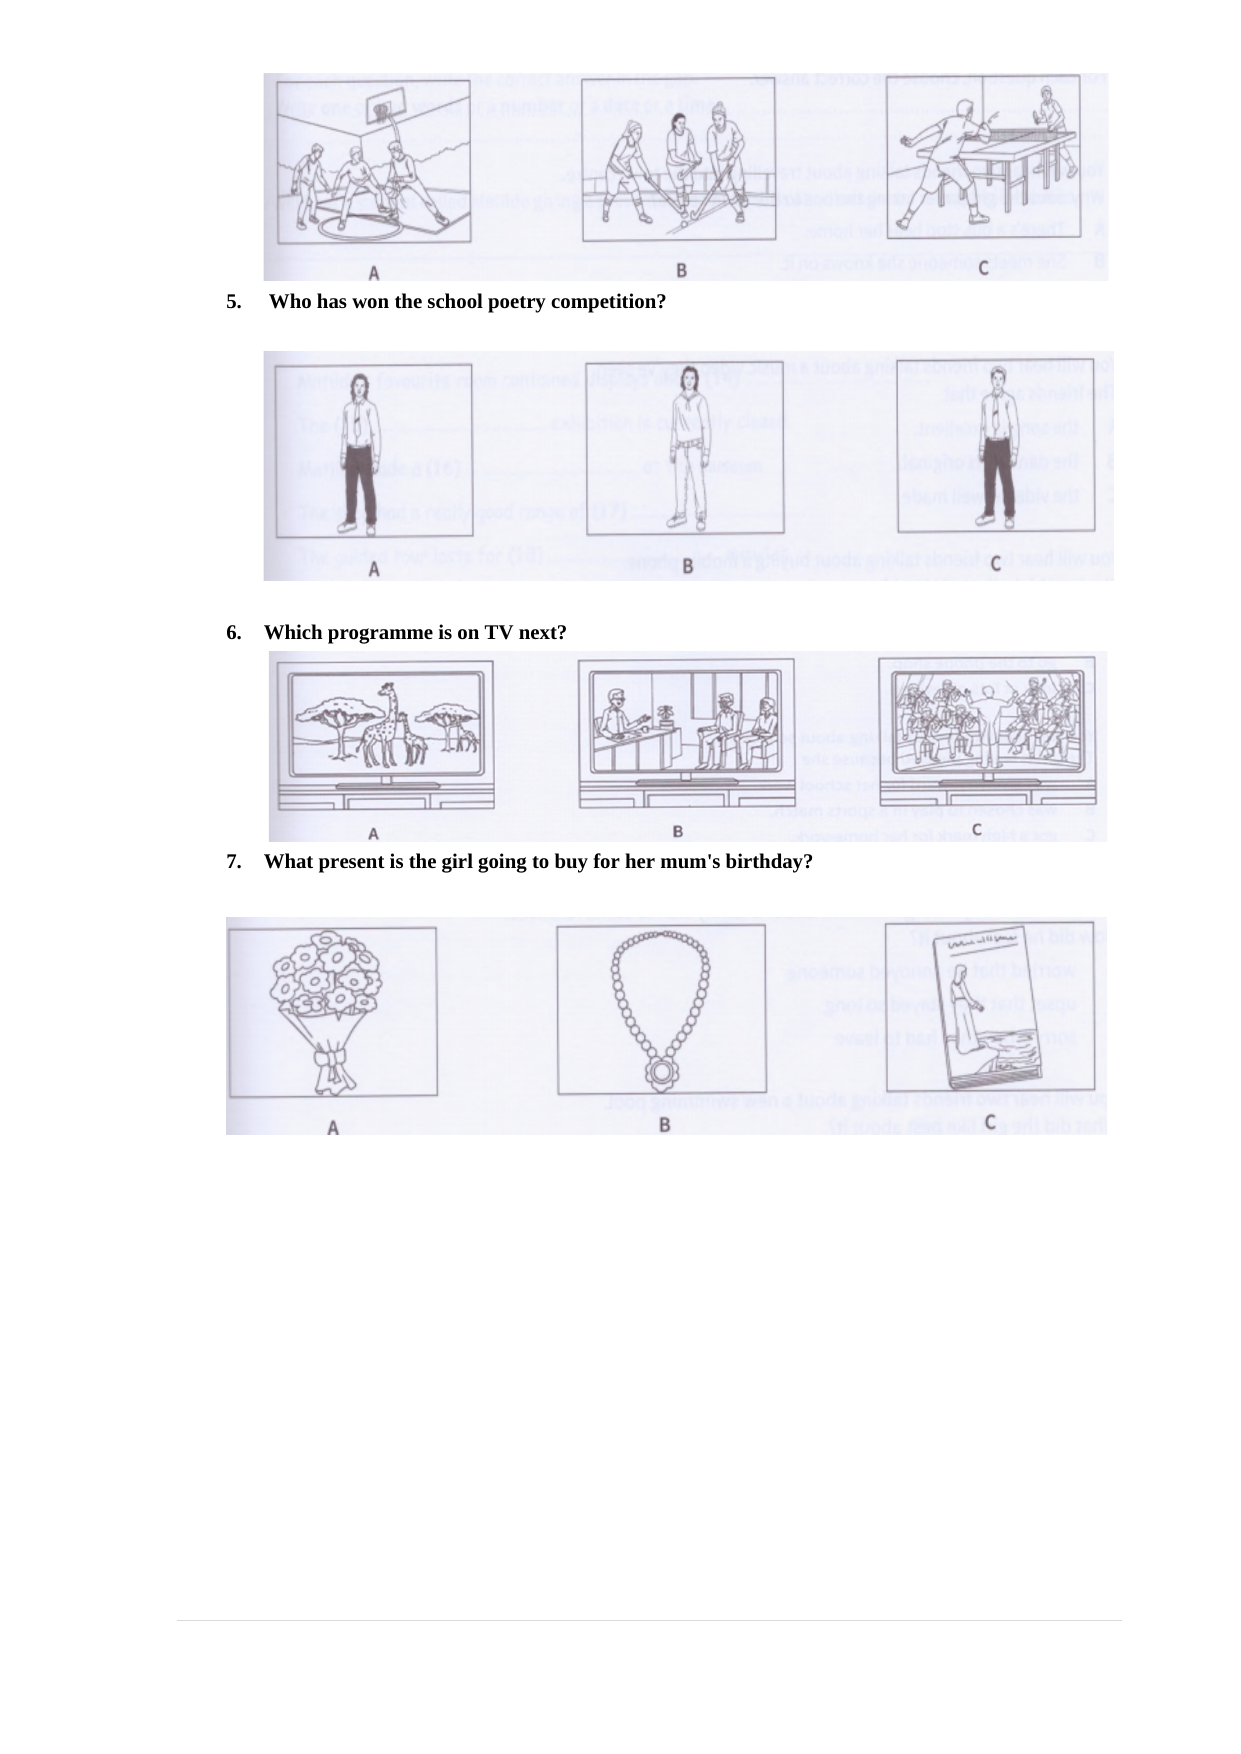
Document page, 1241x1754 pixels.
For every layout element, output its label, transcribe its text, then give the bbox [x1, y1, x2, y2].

picture [263, 351, 1114, 581]
picture [226, 917, 1108, 1135]
table_cell What present is the girl going to buy for her mum's birthday? [177, 849, 1122, 1147]
table_cell Which programme is on TV next? [177, 620, 1122, 849]
picture [263, 73, 1109, 281]
table_cell Who has won the school poetry competition? [177, 289, 1122, 620]
picture [268, 651, 1108, 842]
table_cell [177, 74, 1122, 289]
